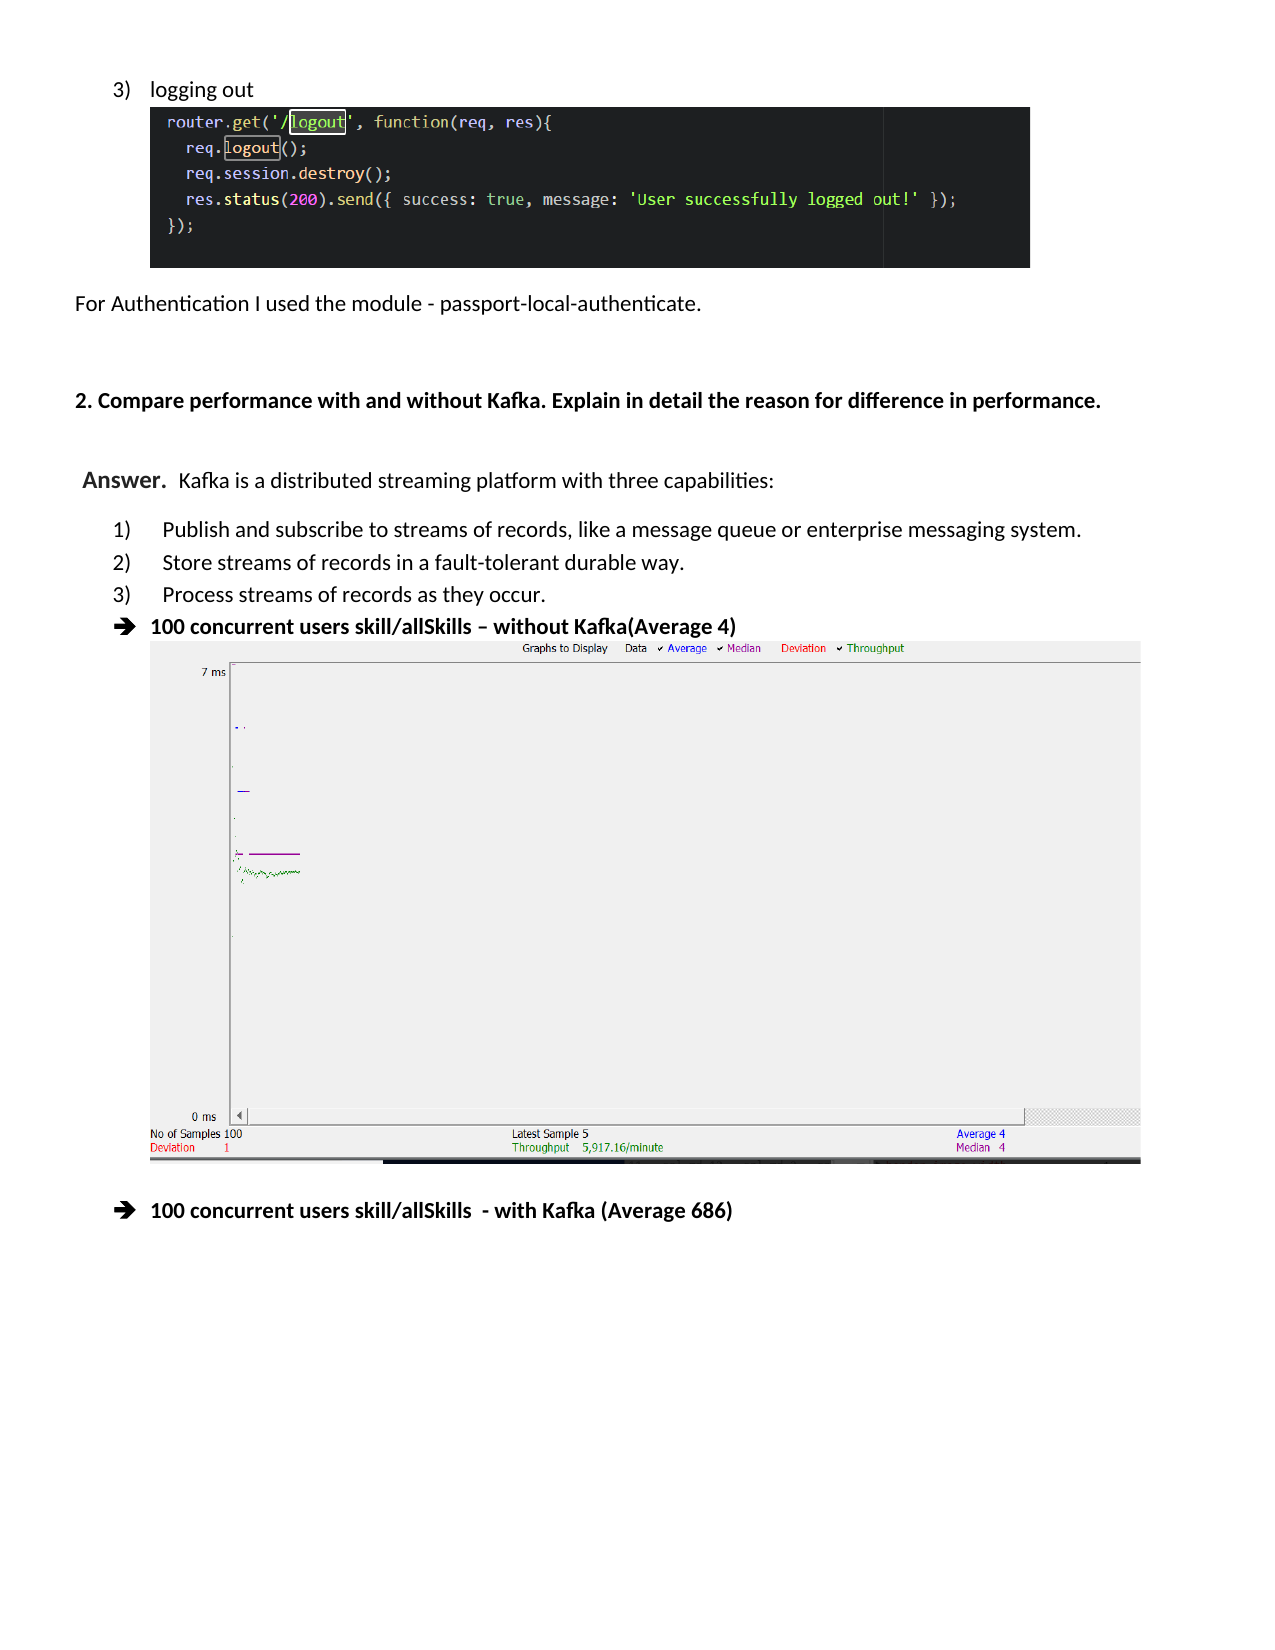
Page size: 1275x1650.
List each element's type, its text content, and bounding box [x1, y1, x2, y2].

list logging out [112, 75, 1200, 103]
picture [150, 641, 1141, 1164]
text For Authentication I used the module - passport-local-authenticate. [75, 289, 1200, 317]
picture [150, 107, 1031, 268]
list Store streams of records in a fault-tolerant durable way. [112, 548, 1200, 576]
text 2. Compare performance with and without Kafka. Explain in detail the reason for difference in performance. [75, 386, 1200, 414]
list 100 concurrent users skill/allSkills - with Kafka (Average 686) [112, 1196, 1200, 1224]
text Answer. Kafka is a distributed streaming platform with three capabilities: [75, 464, 1200, 494]
list Process streams of records as they occur. [112, 580, 1200, 608]
list 100 concurrent users skill/allSkills – without Kafka(Average 4) [112, 612, 1200, 640]
list Publish and subscribe to streams of records, like a message queue or enterprise messaging system. [112, 516, 1200, 544]
